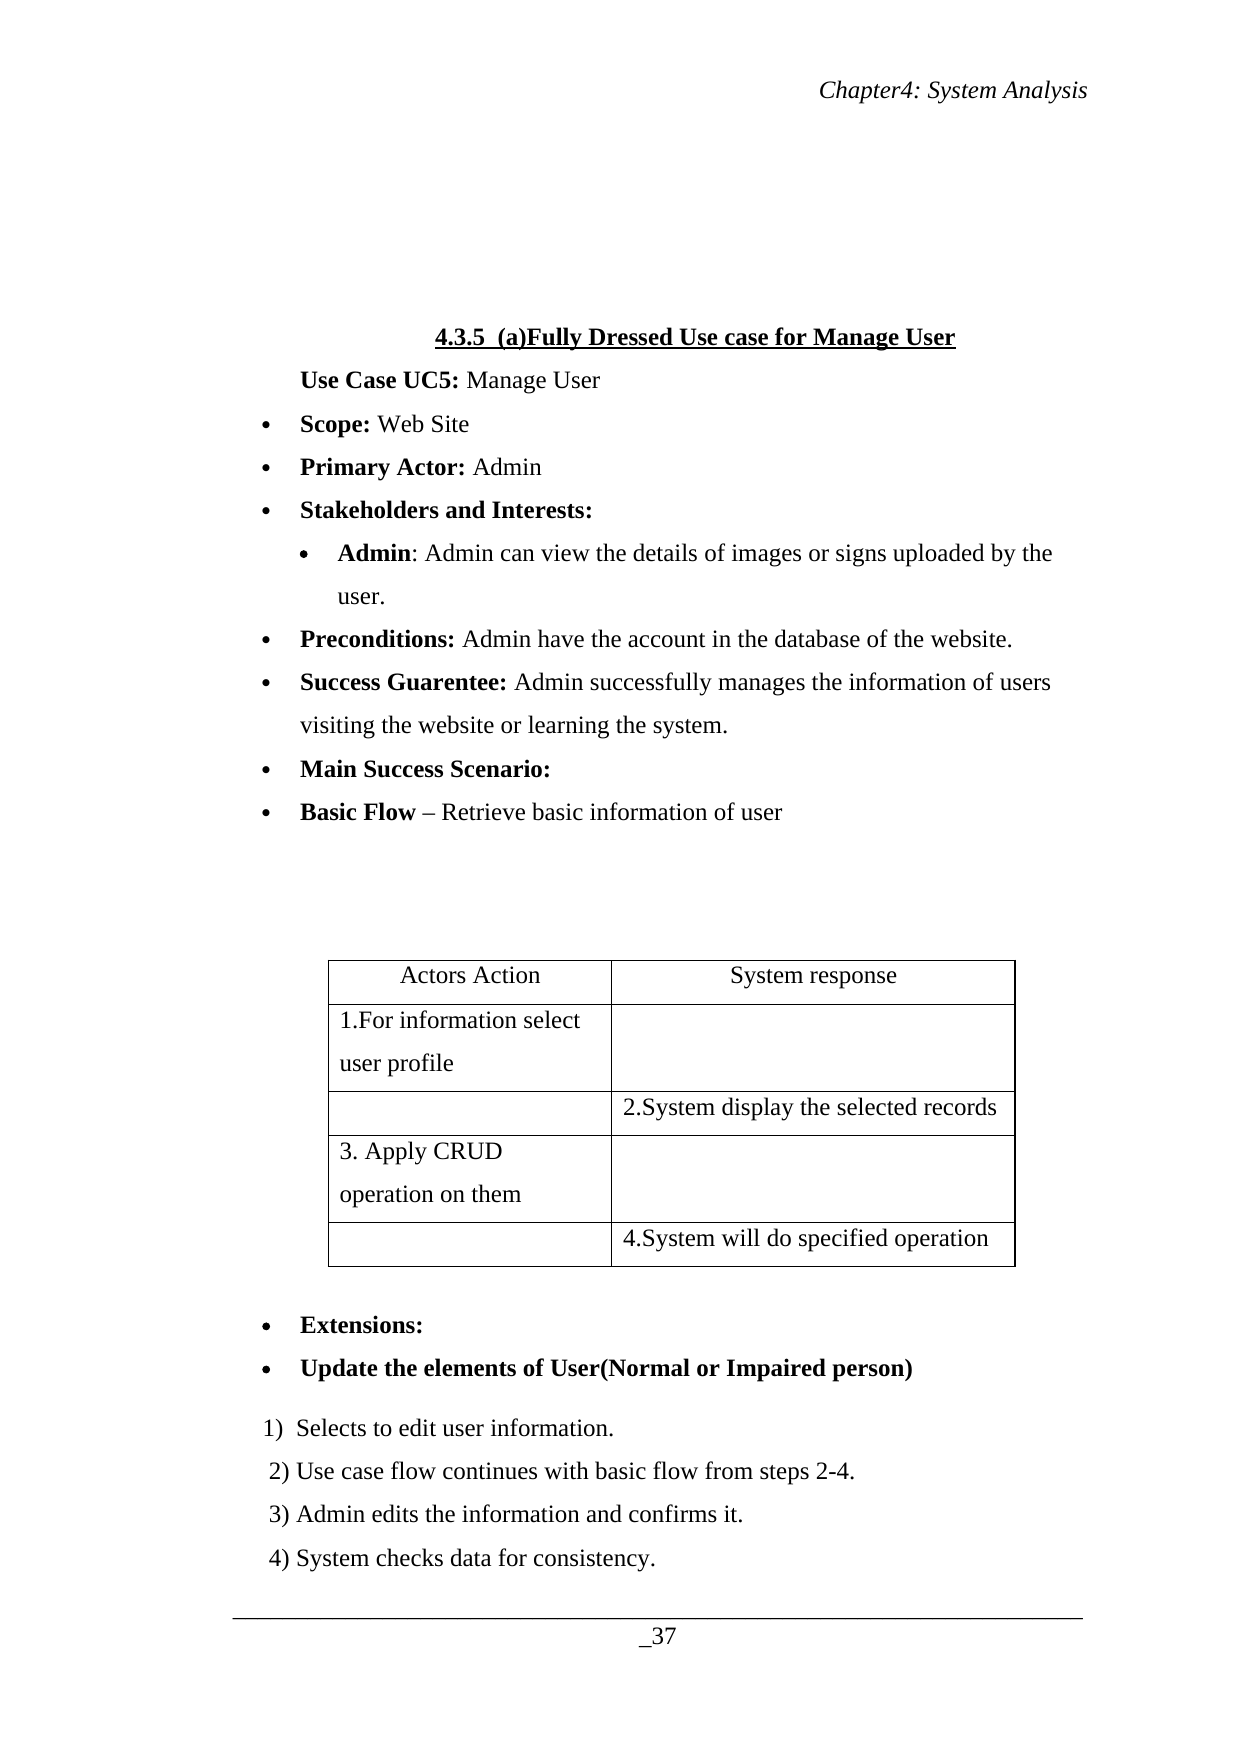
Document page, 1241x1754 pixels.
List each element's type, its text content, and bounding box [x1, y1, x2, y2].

table_header Actors Action [329, 961, 611, 1004]
list Stakeholders and Interests: [262, 495, 1090, 524]
list Update the elements of User(Normal or Impaired person) [262, 1353, 1090, 1382]
text 3) Admin edits the information and confirms it. [225, 1499, 1090, 1528]
table_cell [612, 1136, 1014, 1222]
table_cell 1.For information select user profile [329, 1005, 611, 1091]
table_cell 3. Apply CRUD operation on them [329, 1136, 611, 1222]
text 2) Use case flow continues with basic flow from steps 2-4. [225, 1456, 1090, 1485]
list Scope: Web Site [262, 409, 1090, 437]
list Main Success Scenario: [262, 754, 1090, 782]
table_cell 4.System will do specified operation [612, 1223, 1014, 1266]
text 4.3.5 (a)Fully Dressed Use case for Manage User [225, 322, 1090, 351]
text Use Case UC5: Manage User [225, 366, 1090, 394]
table_header System response [612, 961, 1014, 1004]
table_cell [329, 1223, 611, 1266]
list Basic Flow – Retrieve basic information of user [262, 797, 1090, 826]
list Primary Actor: Admin [262, 452, 1090, 481]
list Preconditions: Admin have the account in the database of the website. [262, 624, 1090, 653]
table_cell [329, 1092, 611, 1135]
table_cell 2.System display the selected records [612, 1092, 1014, 1135]
table_cell [612, 1005, 1014, 1091]
text 4) System checks data for consistency. [225, 1543, 1090, 1571]
list Extensions: [262, 1310, 1090, 1339]
list Success Guarentee: Admin successfully manages the information of users visiting the website or learning the system. [262, 667, 1090, 739]
list Admin: Admin can view the details of images or signs uploaded by the user. [300, 538, 1090, 610]
text 1) Selects to edit user information. [225, 1413, 1090, 1442]
